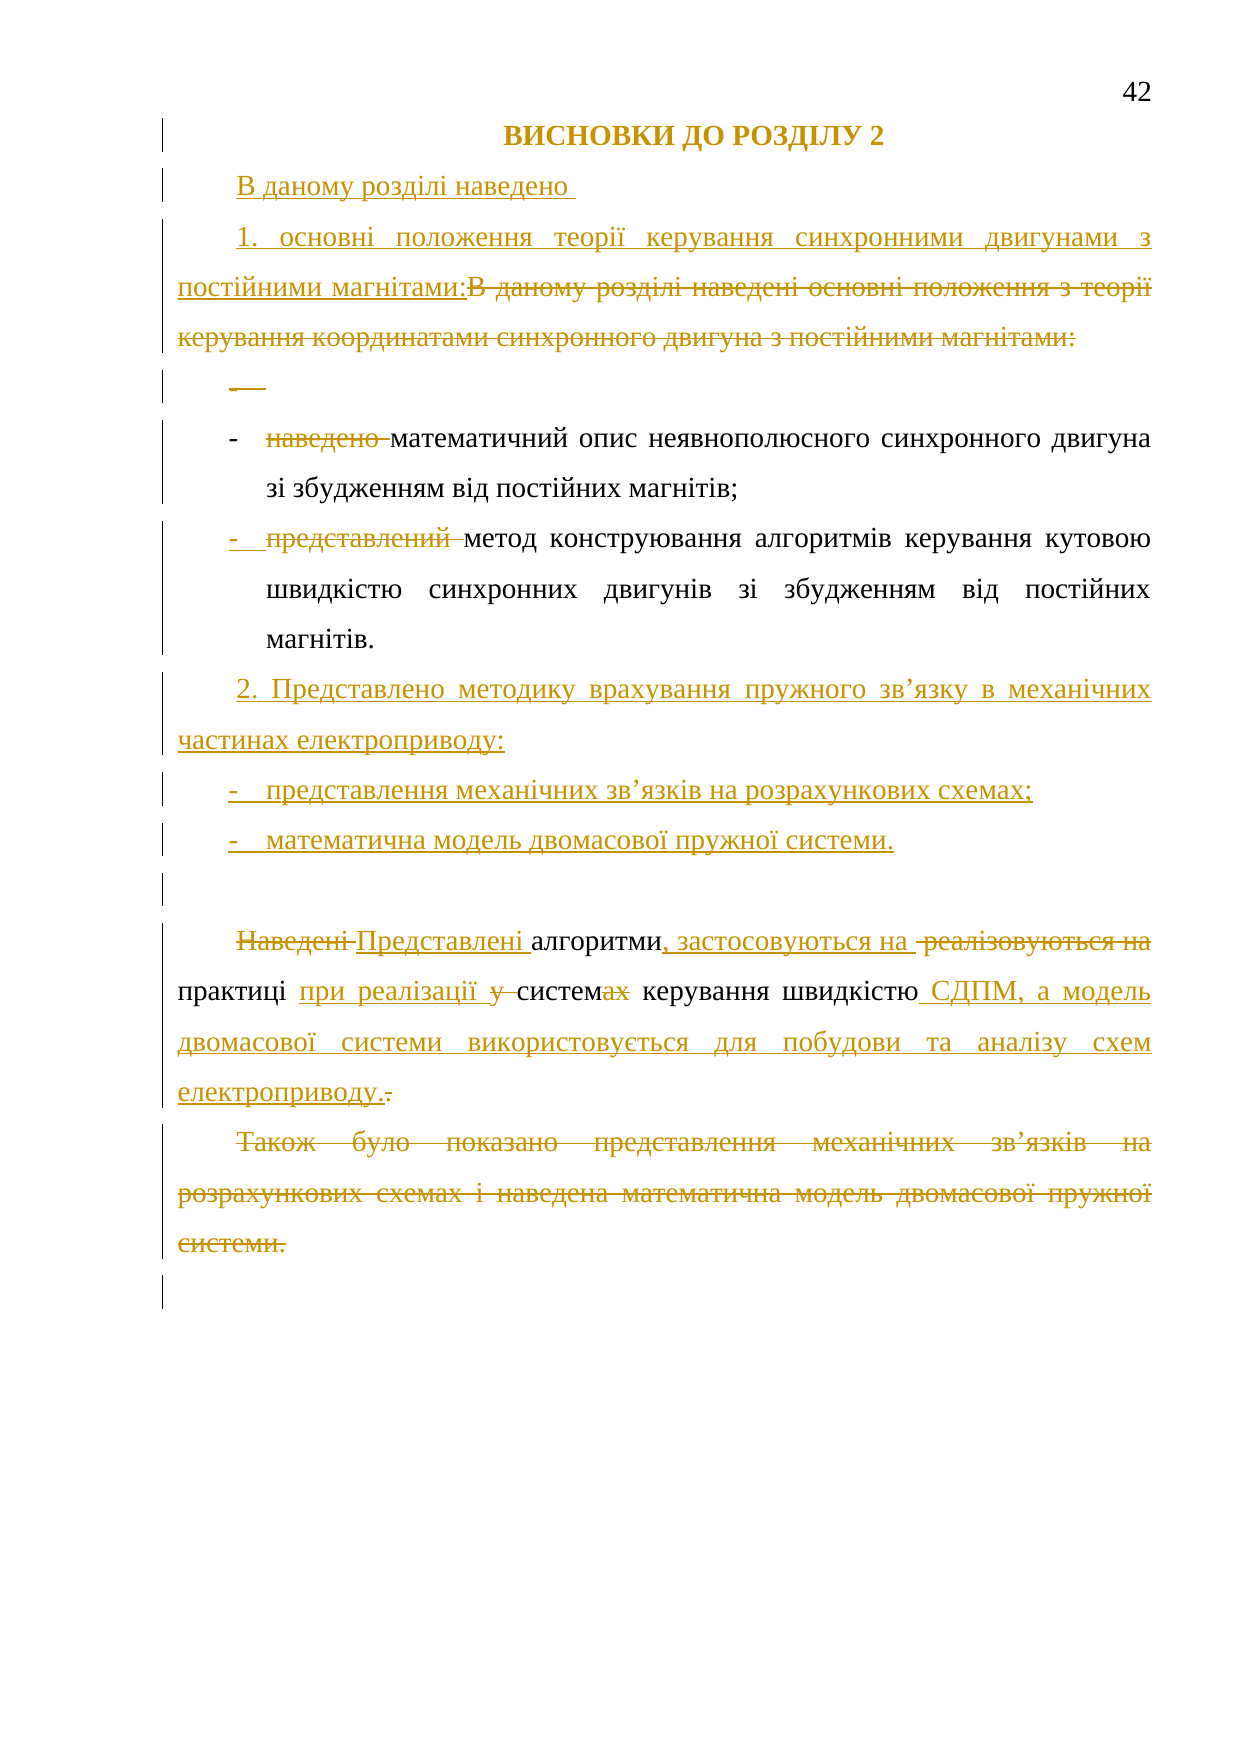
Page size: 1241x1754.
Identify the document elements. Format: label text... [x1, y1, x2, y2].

text ВИСНОВКИ ДО РОЗДІЛУ 2 [177, 118, 1152, 152]
list математичний опис неявнополюсного синхронного двигуна зі збудженням від постійних магнітів; [228, 420, 1152, 504]
text алгоритмипрактиці систем керування швидкістю [177, 1054, 1152, 1108]
text алгоритмипрактиці систем керування швидкістю [177, 923, 1152, 1053]
list метод конструювання алгоритмів керування кутовою швидкістю синхронних двигунів зі збудженням від постійних магнітів. [228, 521, 1152, 655]
